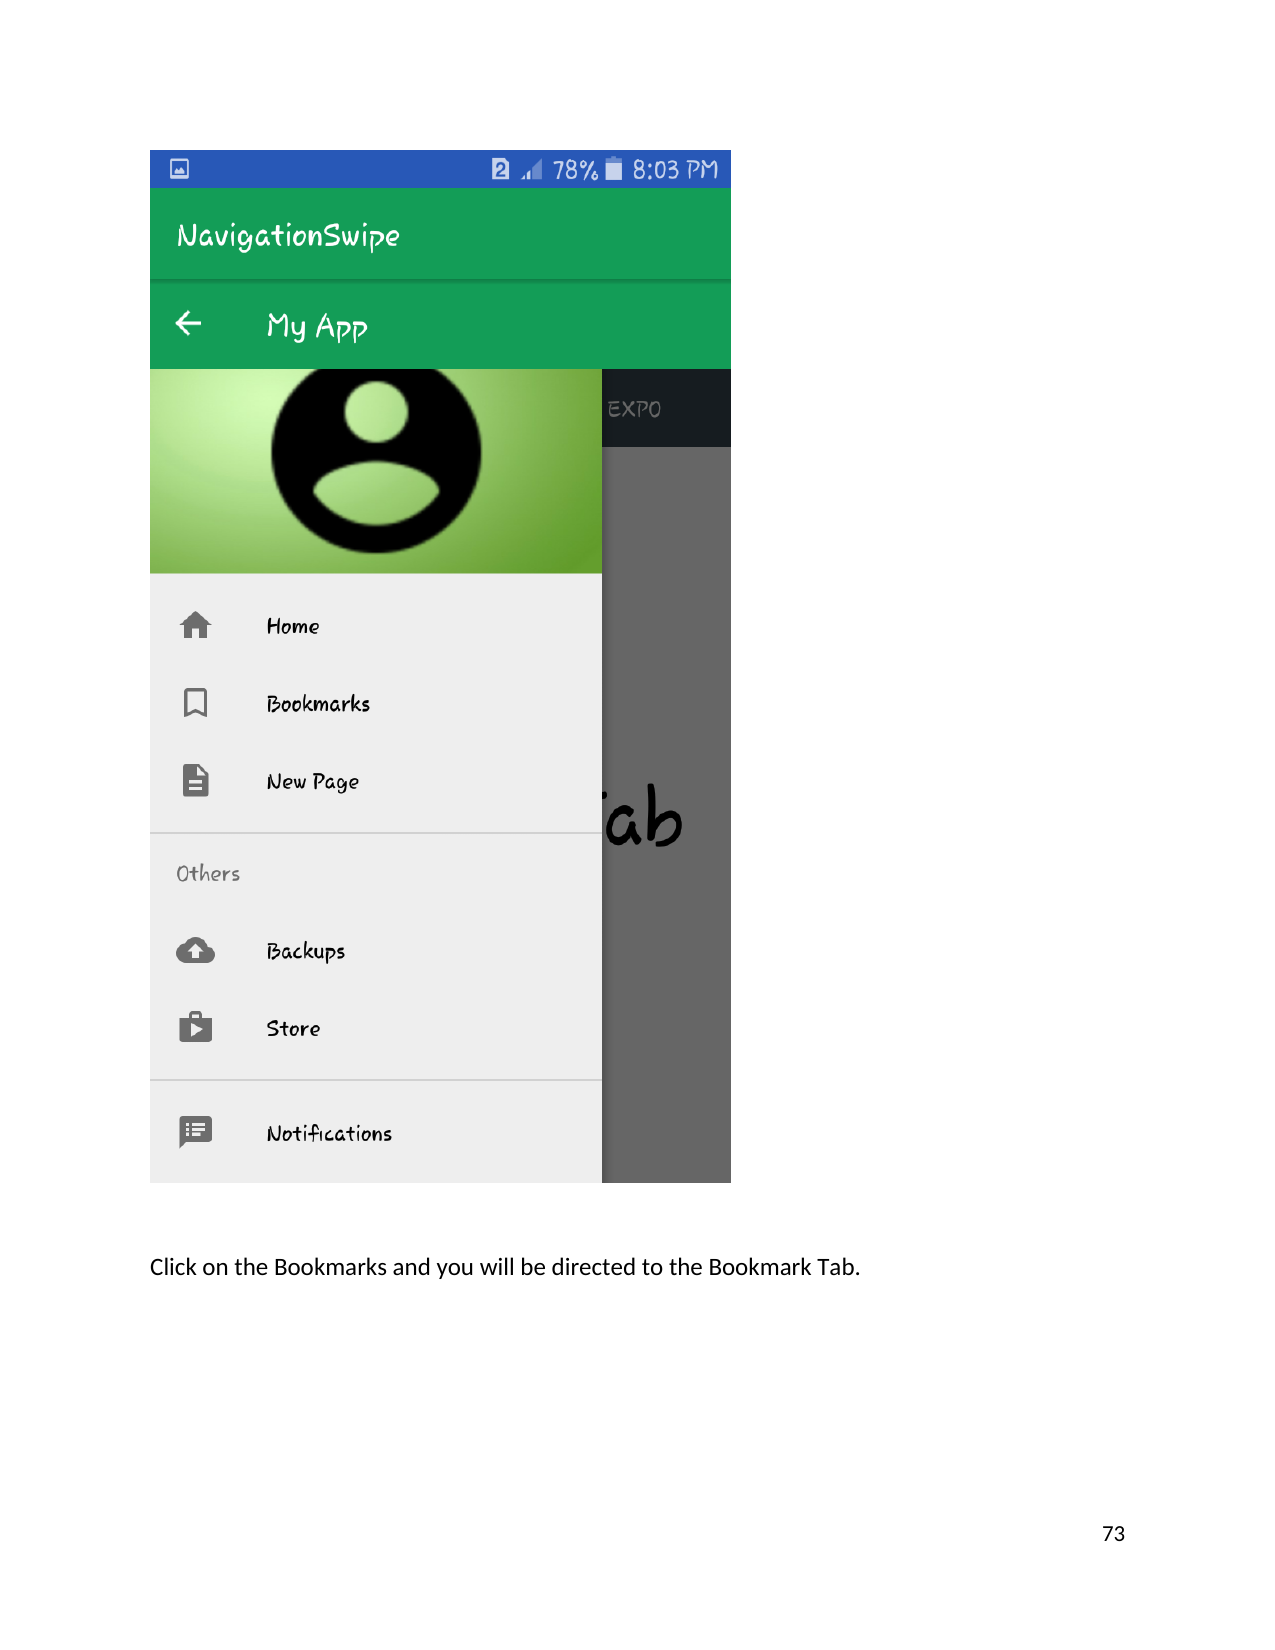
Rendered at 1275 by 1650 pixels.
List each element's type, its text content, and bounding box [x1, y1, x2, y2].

text Click on the Bookmarks and you will be directed to the Bookmark Tab. [150, 1251, 1125, 1282]
picture [150, 150, 731, 1183]
